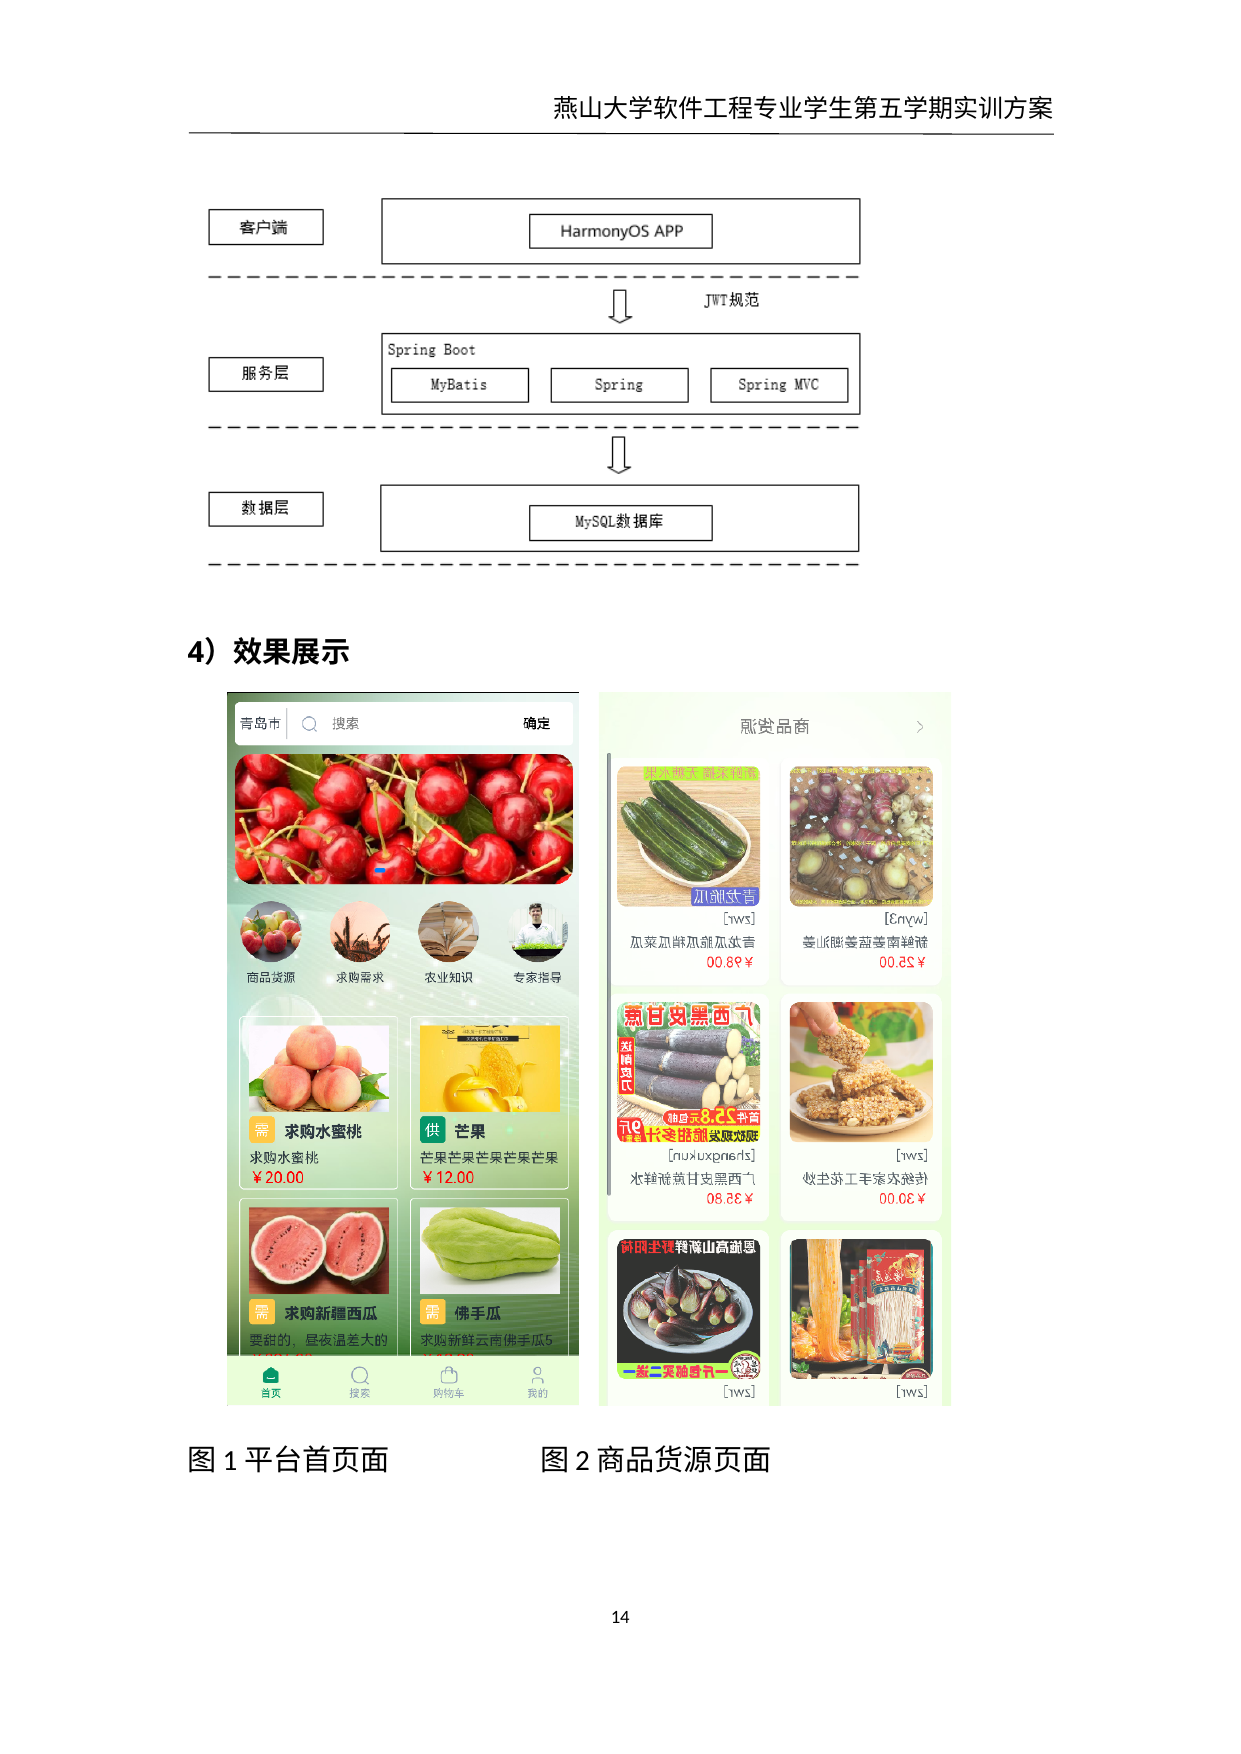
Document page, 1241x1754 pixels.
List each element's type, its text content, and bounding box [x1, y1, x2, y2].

text 图1 平台首页面 图2 商品货源页面 [187, 1436, 1053, 1478]
picture [227, 692, 579, 1406]
subtitle 4）效果展示 [187, 629, 1053, 671]
picture [187, 162, 881, 599]
picture [598, 692, 952, 1406]
